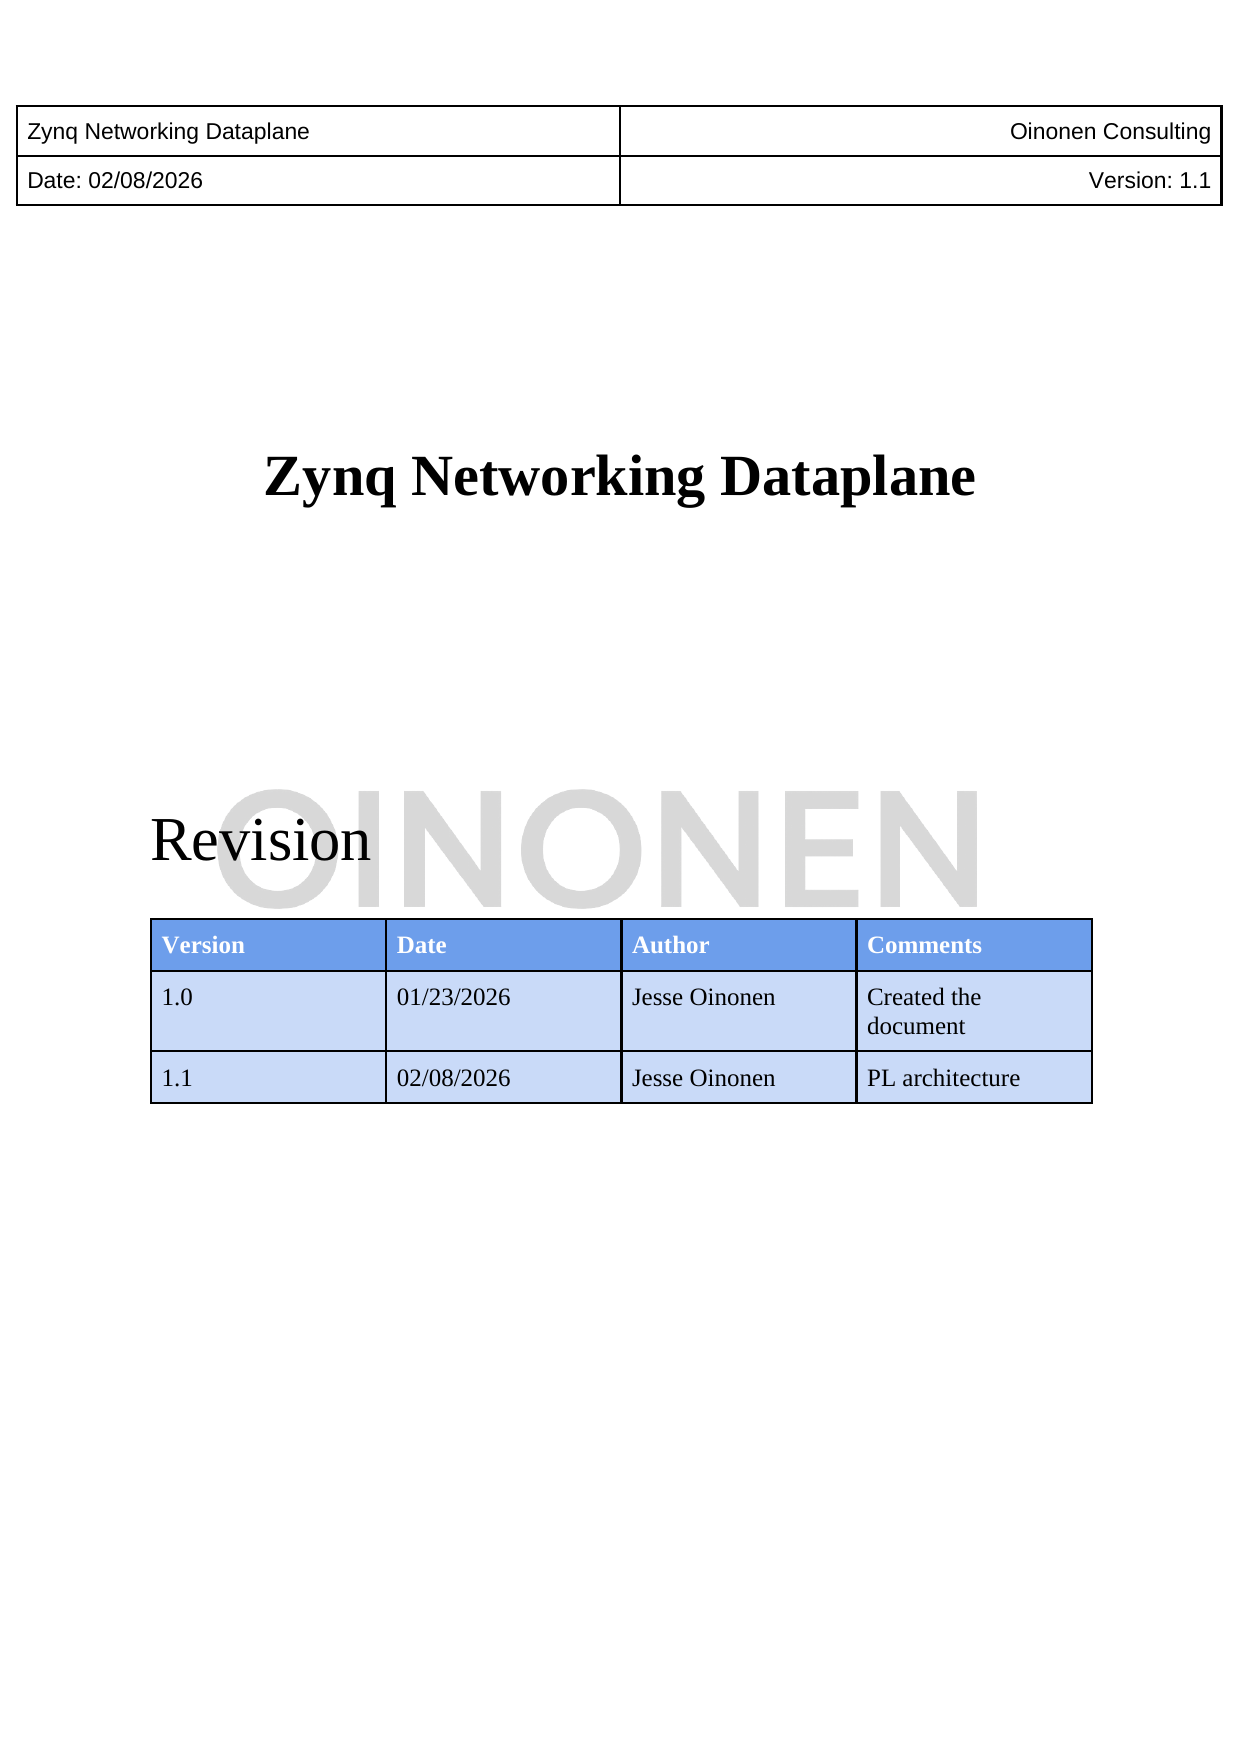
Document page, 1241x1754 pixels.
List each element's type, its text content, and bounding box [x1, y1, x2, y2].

text Revision [150, 802, 1090, 874]
table_cell Jesse Oinonen [623, 972, 855, 1050]
table_cell 01/23/2026 [387, 972, 620, 1050]
table_cell Jesse Oinonen [623, 1052, 855, 1102]
table_cell 1.0 [152, 972, 385, 1050]
table_header Version [152, 920, 385, 970]
title Zynq Networking Dataplane [150, 441, 1090, 508]
table_cell PL architecture [858, 1052, 1091, 1102]
table_cell 02/08/2026 [387, 1052, 620, 1102]
table_header Comments [858, 920, 1091, 970]
table_cell 1.1 [152, 1052, 385, 1102]
table_header Date [387, 920, 620, 970]
table_cell Created the document [858, 972, 1091, 1050]
table_header Author [623, 920, 855, 970]
